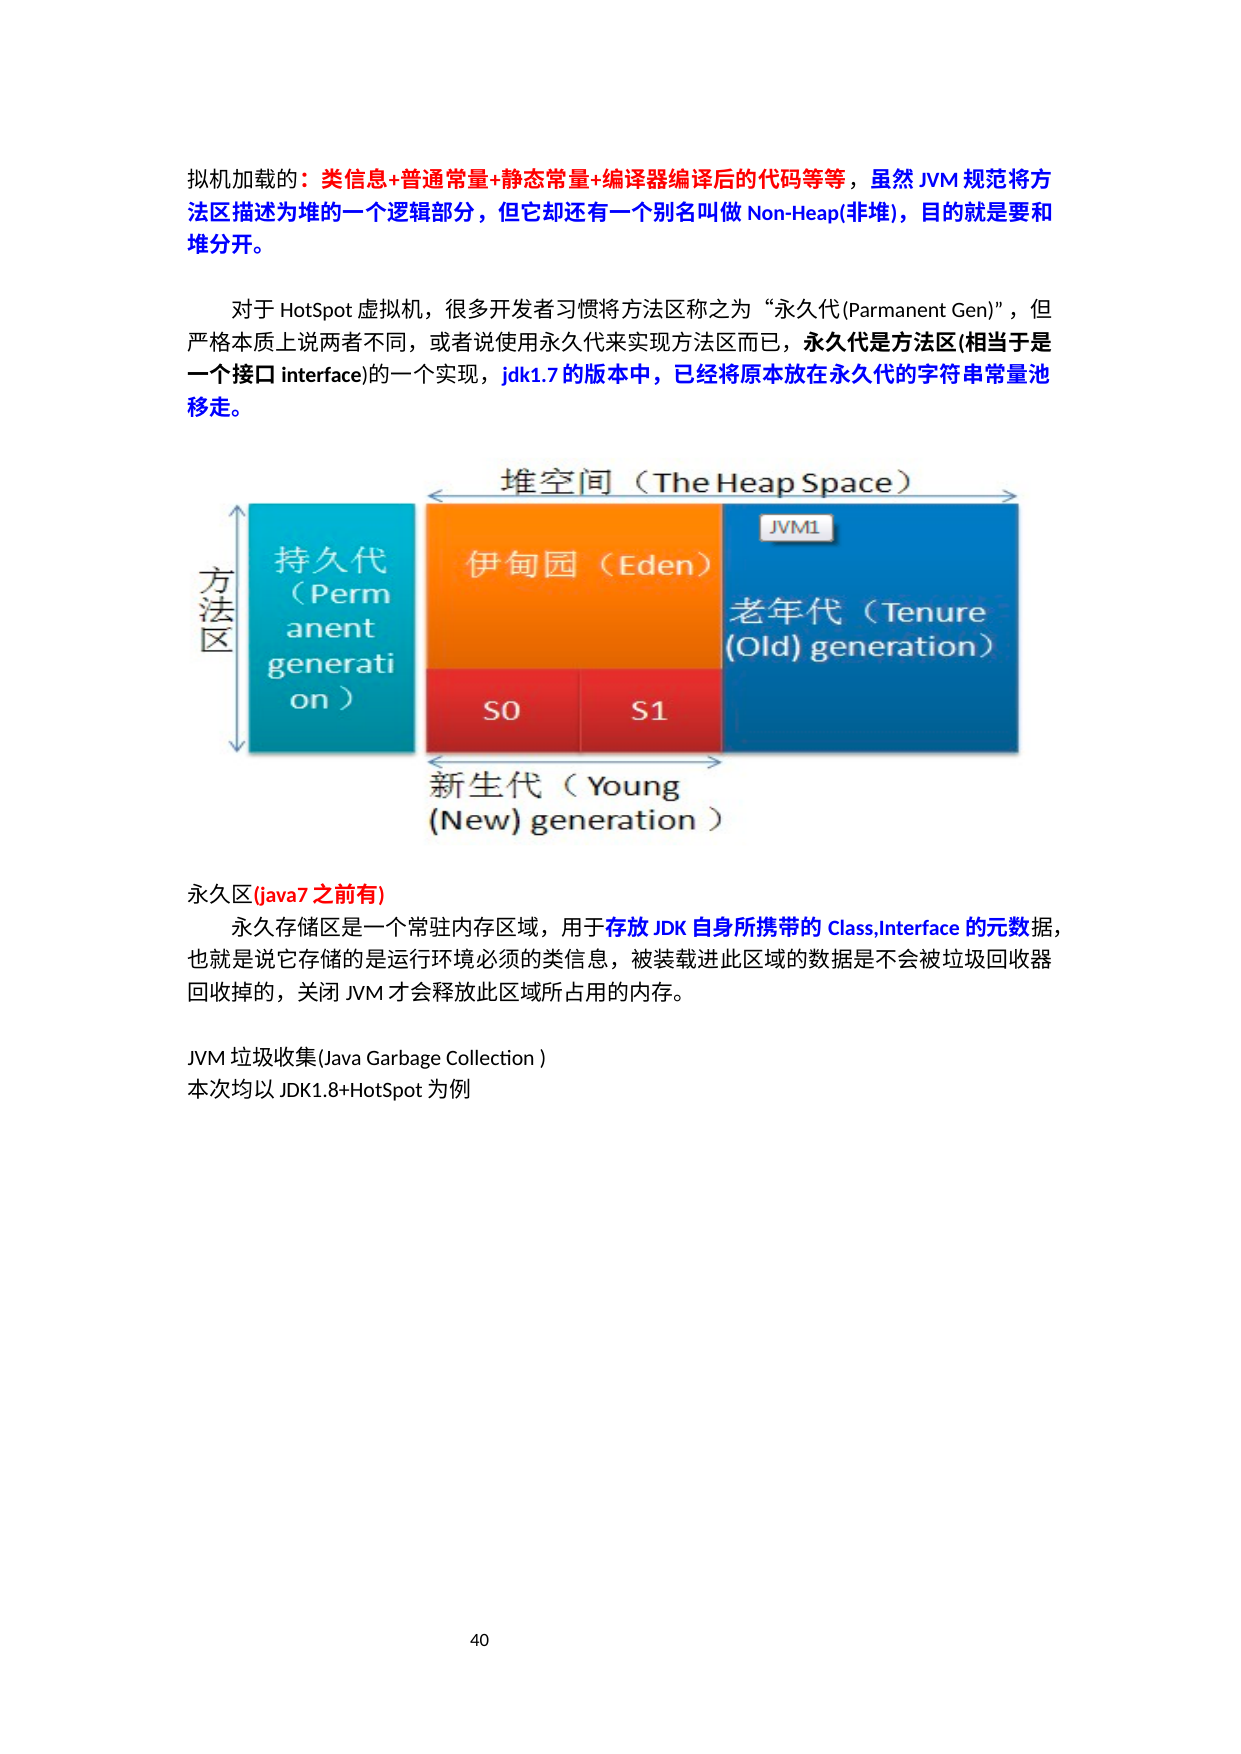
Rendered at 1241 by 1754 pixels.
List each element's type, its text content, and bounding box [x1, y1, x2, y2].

text 永久存储区是一个常驻内存区域，用于存放JDK自身所携带的 Class,Interface 的元数据，也就是说它存储的是运行环境必须的类信息，被装载进此区域的数据是不会被垃圾回收器回收掉的，关闭 JVM 才会释放此区域所占用的内存。 [187, 909, 1053, 1007]
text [187, 162, 1053, 259]
picture [187, 454, 1041, 851]
text JVM垃圾收集(Java Garbage Collection ) [187, 1039, 1053, 1072]
text 对于HotSpot虚拟机，很多开发者习惯将方法区称之为“永久代(Parmanent Gen)” ，但严格本质上说两者不同，或者说使用永久代来实现方法区而已，永久代是方法区(相当于是一个接口interface)的一个实现，jdk1.7的版本中，已经将原本放在永久代的字符串常量池移走。 [187, 292, 1053, 422]
text 永久区(java7之前有) [187, 877, 1053, 909]
text 本次均以JDK1.8+HotSpot为例 [187, 1072, 1053, 1104]
